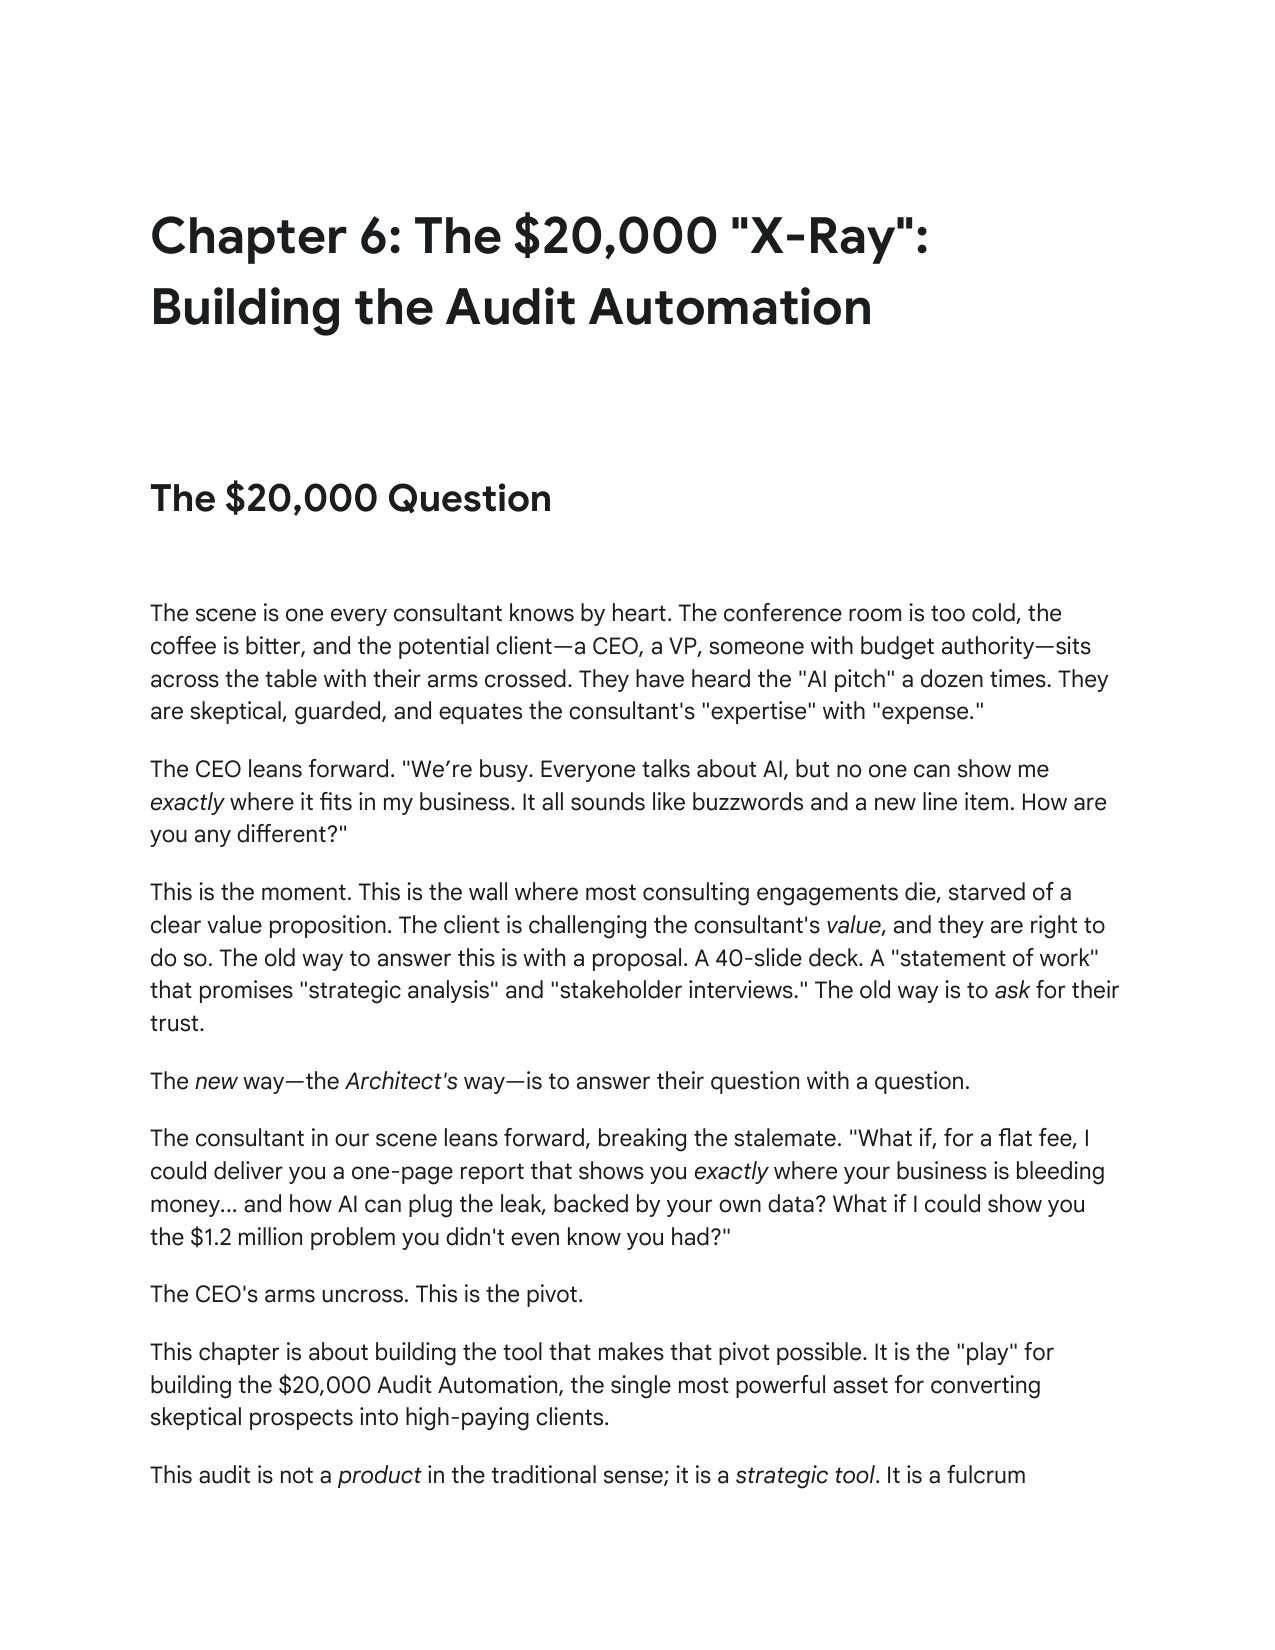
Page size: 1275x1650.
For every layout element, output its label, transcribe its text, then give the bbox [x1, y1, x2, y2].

text The CEO leans forward. "We’re busy. Everyone talks about AI, but no one can show me exactly where it fits in my business. It all sounds like buzzwords and a new line item. How are you any different?" [150, 755, 1125, 849]
text The consultant in our scene leans forward, breaking the stalemate. "What if, for a flat fee, I could deliver you a one-page report that shows you exactly where your business is bleeding money... and how AI can plug the leak, backed by your own data? What if I could show you the $1.2 million problem you didn't even know you had?" [150, 1124, 1125, 1251]
text The new way—the Architect's way—is to answer their question with a question. [150, 1067, 1125, 1096]
text The scene is one every consultant knows by heart. The conference room is too cold, the coffee is bitter, and the potential client—a CEO, a VP, someone with budget authority—sits across the table with their arms crossed. They have heard the "AI pitch" a dozen times. They are skeptical, guarded, and equates the consultant's "expertise" with "expense." [150, 599, 1125, 726]
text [150, 1461, 1125, 1490]
text This chapter is about building the tool that makes that pivot possible. It is the "play" for building the $20,000 Audit Automation, the single most powerful asset for converting skeptical prospects into high-paying clients. [150, 1338, 1125, 1432]
subtitle Chapter 6: The $20,000 "X-Ray": Building the Audit Automation [150, 205, 1125, 339]
text This is the moment. This is the wall where most consulting engagements die, starved of a clear value proposition. The client is challenging the consultant's value, and they are right to do so. The old way to answer this is with a proposal. A 40-slide deck. A "statement of work" that promises "strategic analysis" and "stakeholder interviews." The old way is to ask for their trust. [150, 878, 1125, 1038]
subtitle The $20,000 Question [150, 476, 1125, 523]
text The CEO's arms uncross. This is the pivot. [150, 1280, 1125, 1309]
